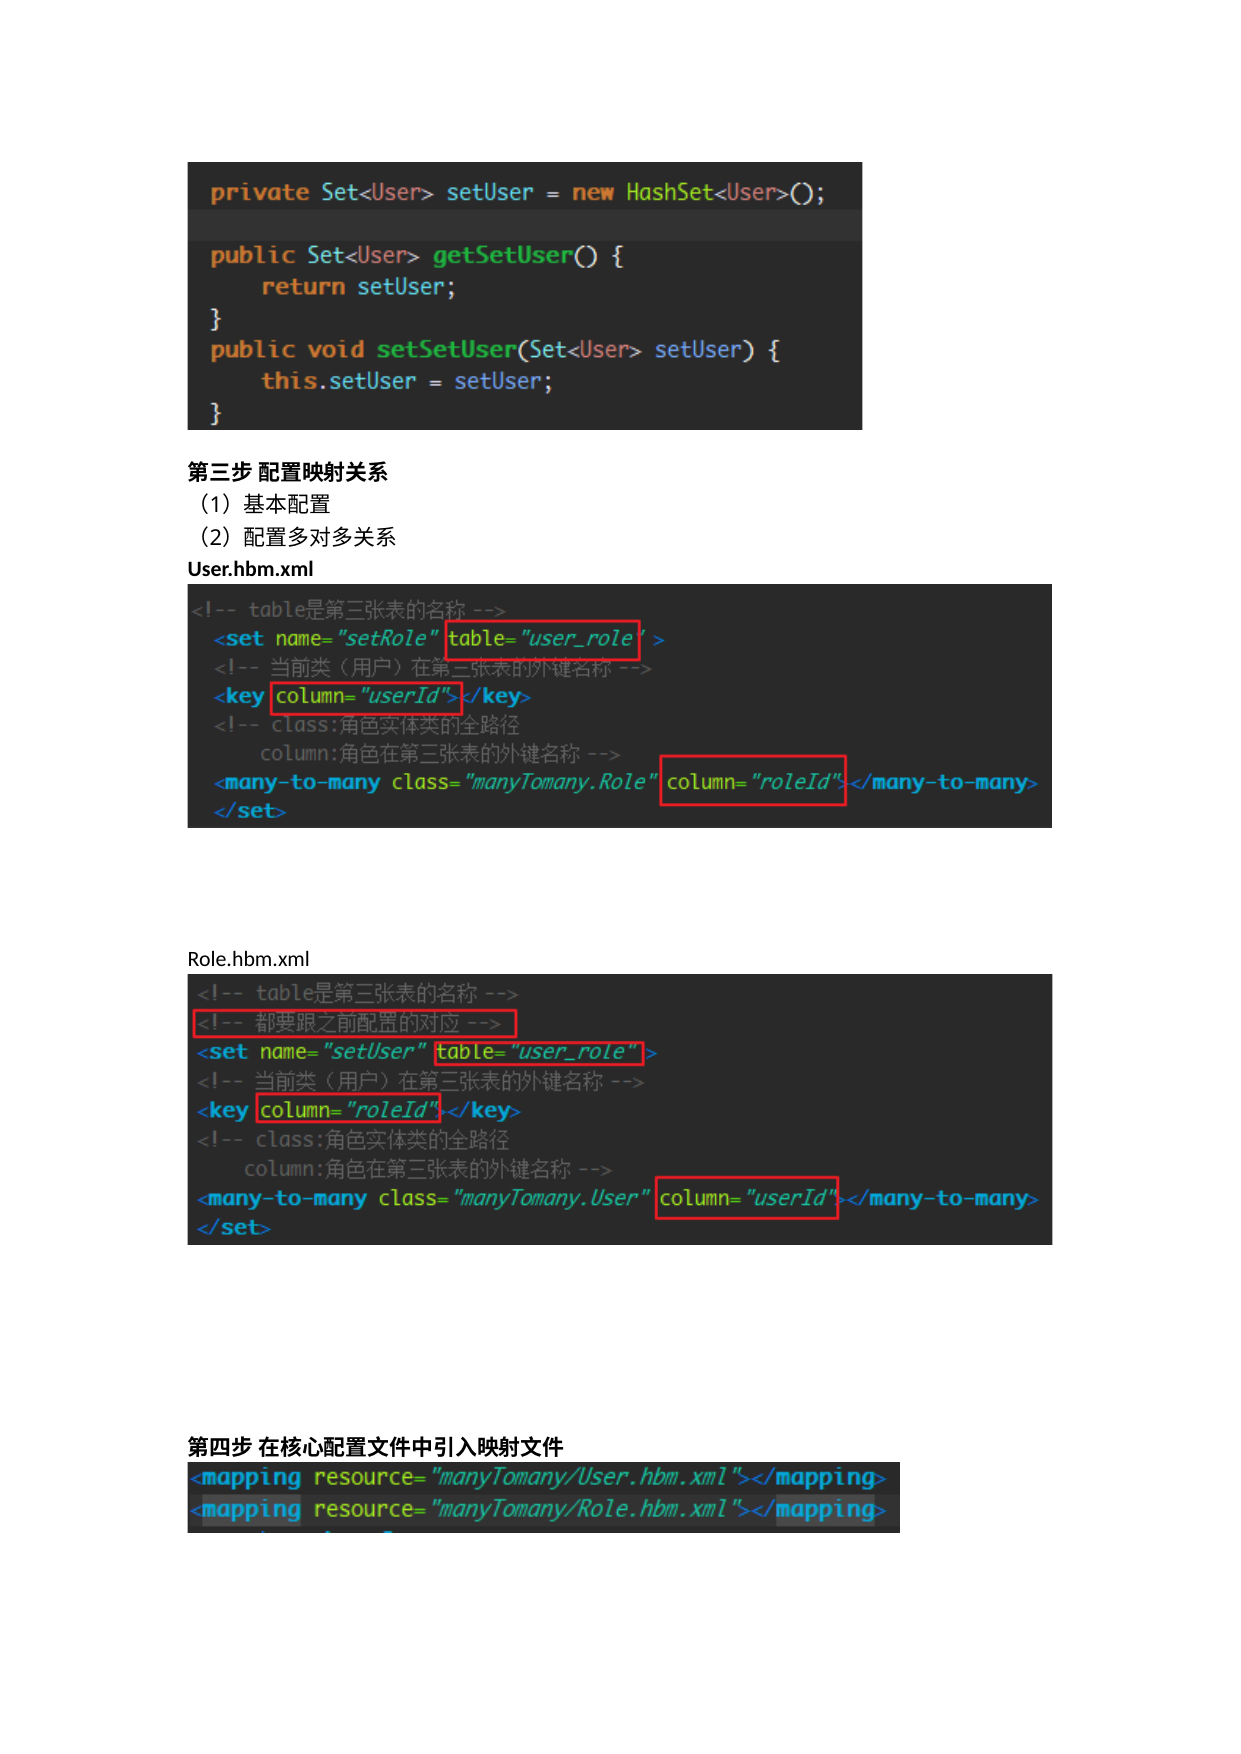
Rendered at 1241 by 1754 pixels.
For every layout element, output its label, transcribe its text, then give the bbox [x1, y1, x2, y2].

list 第四步 在核心配置文件中引入映射文件 [187, 1429, 1053, 1462]
picture [187, 1462, 900, 1533]
list User.hbm.xml [187, 552, 1053, 584]
picture [187, 584, 1052, 828]
list 第三步 配置映射关系 [187, 454, 1053, 487]
list 基本配置 [187, 487, 1053, 519]
list Role.hbm.xml [187, 942, 1053, 974]
list 配置多对多关系 [187, 519, 1053, 552]
picture [187, 162, 863, 430]
picture [187, 974, 1053, 1245]
